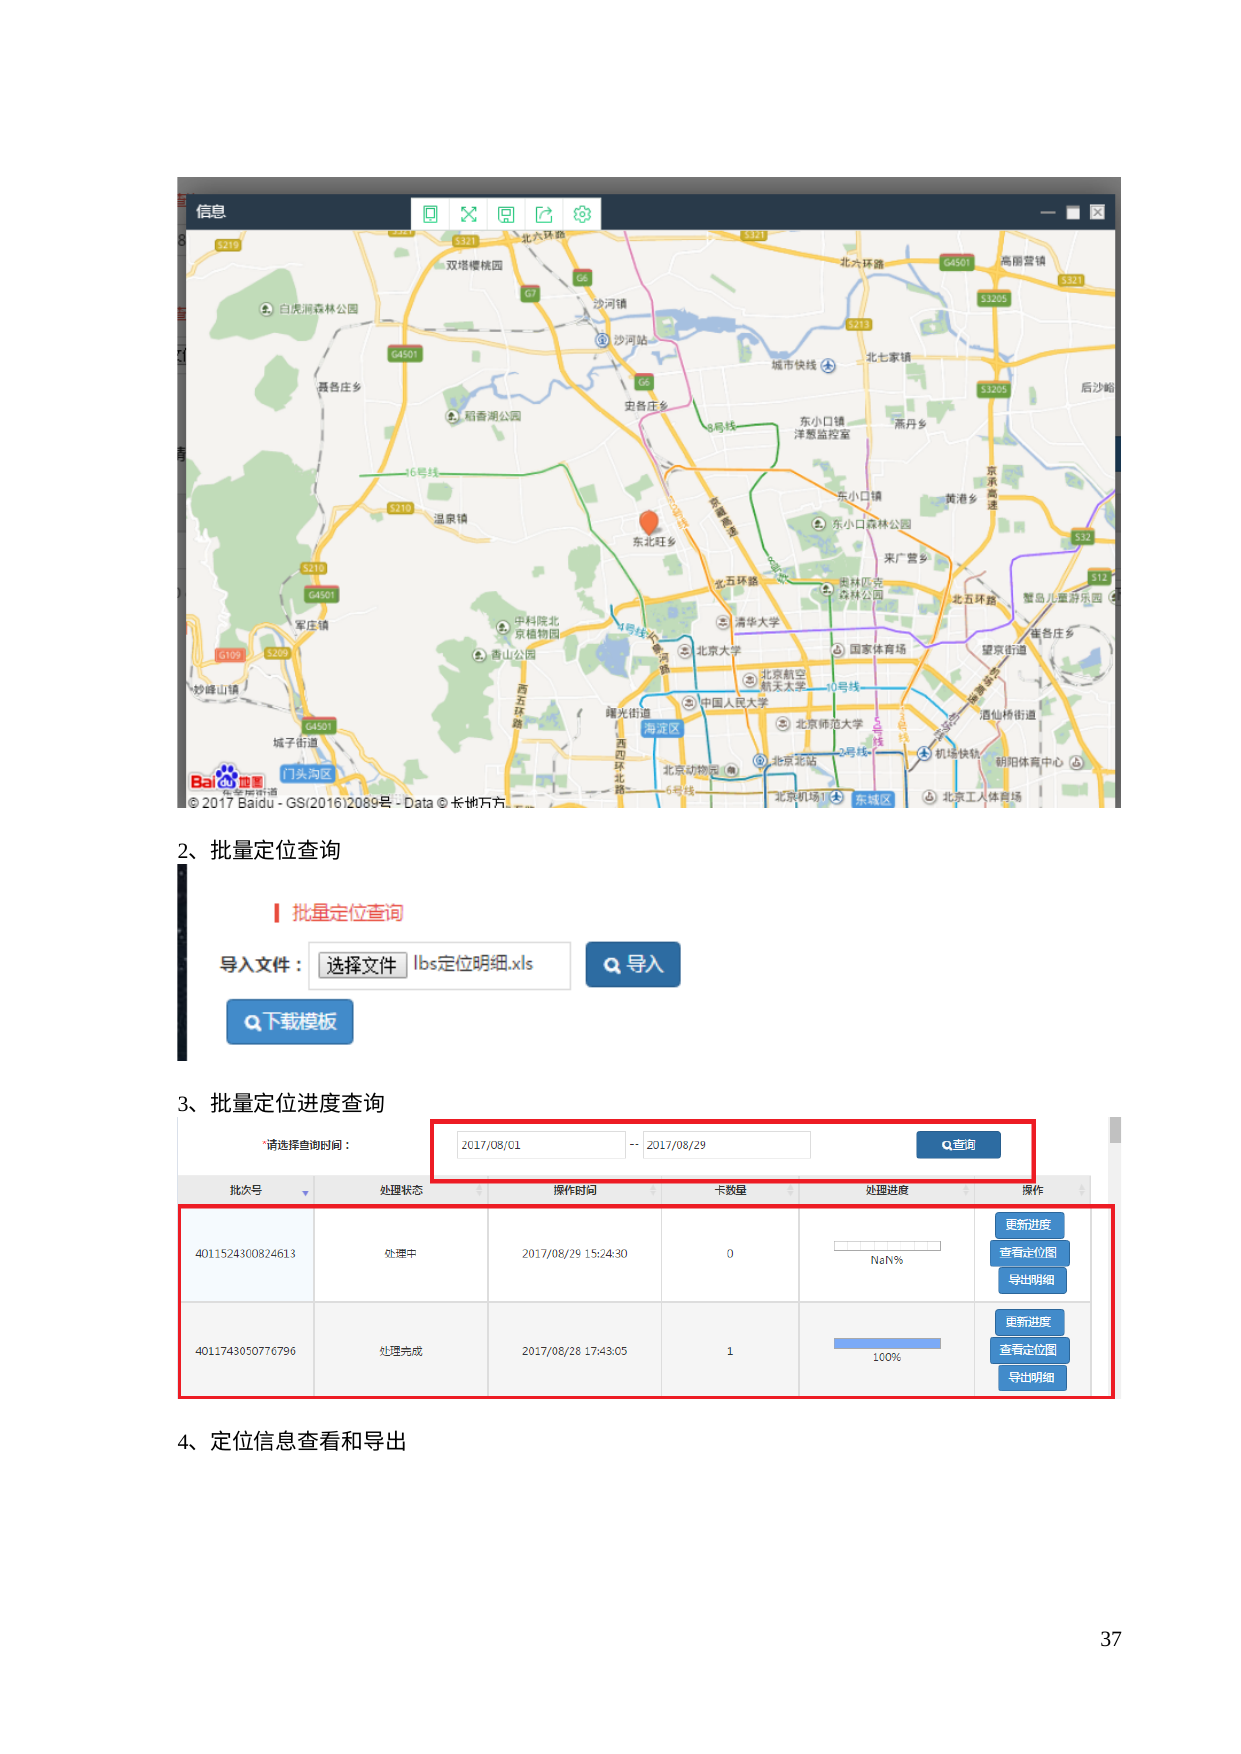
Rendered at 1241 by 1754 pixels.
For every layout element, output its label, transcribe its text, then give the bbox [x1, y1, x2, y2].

picture [177, 177, 1121, 808]
list 批量定位进度查询 [177, 1086, 1122, 1117]
list 批量定位查询 [177, 833, 1122, 864]
picture [177, 864, 1122, 1061]
list 定位信息查看和导出 [177, 1424, 1122, 1455]
picture [177, 1117, 1122, 1399]
